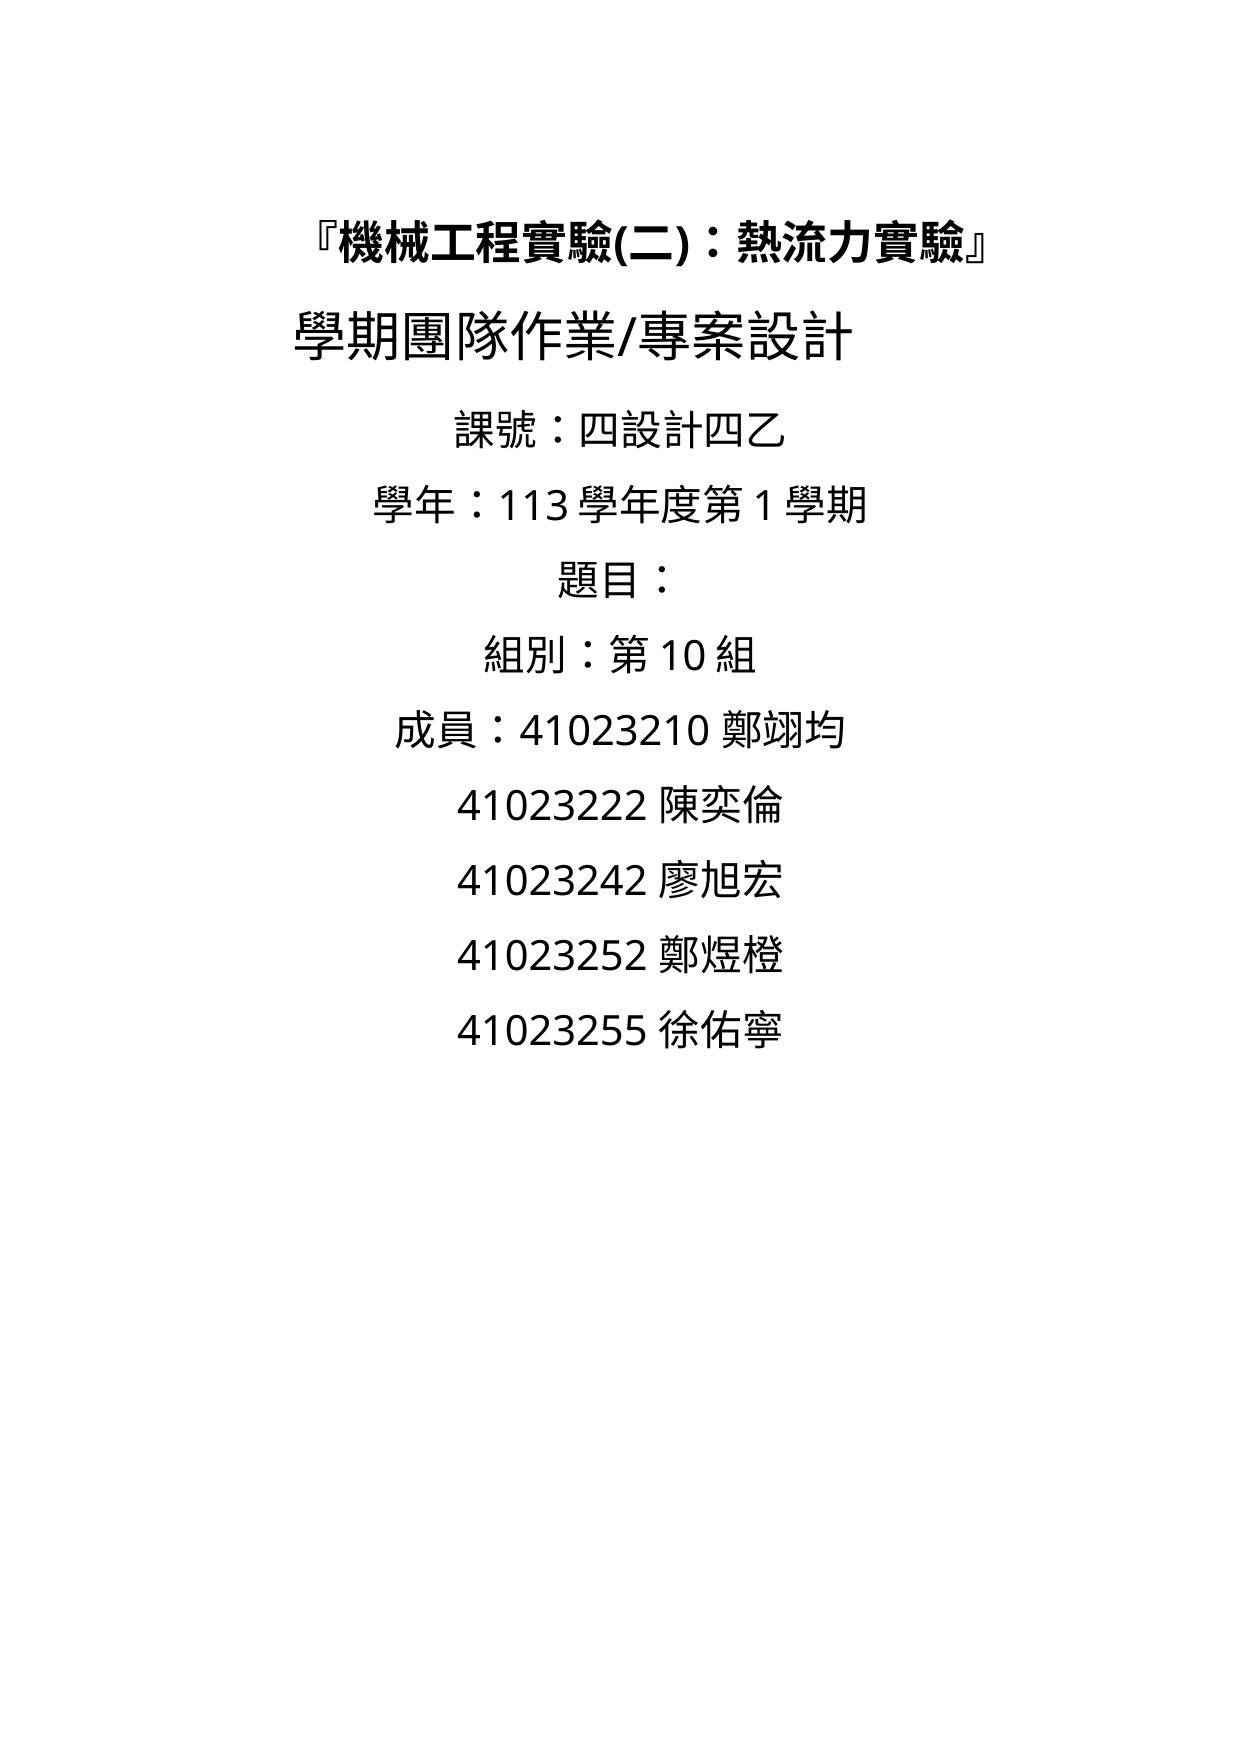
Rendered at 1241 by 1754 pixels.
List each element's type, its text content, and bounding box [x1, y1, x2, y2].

text 41023252 鄭煜橙 [187, 914, 1053, 989]
text 課號：四設計四乙 [187, 389, 1053, 464]
text 41023242 廖旭宏 [187, 839, 1053, 914]
list 『機械工程實驗(二)：熱流力實驗』 [292, 202, 1053, 277]
text 41023255 徐佑寧 [187, 989, 1053, 1064]
text 41023222 陳奕倫 [187, 764, 1053, 839]
text 學年：113學年度第1學期 [187, 464, 1053, 539]
text 成員：41023210 鄭翊均 [187, 689, 1053, 764]
text 題目： [187, 539, 1053, 614]
list 學期團隊作業/專案設計 [292, 277, 1053, 389]
text 組別：第10組 [187, 614, 1053, 689]
